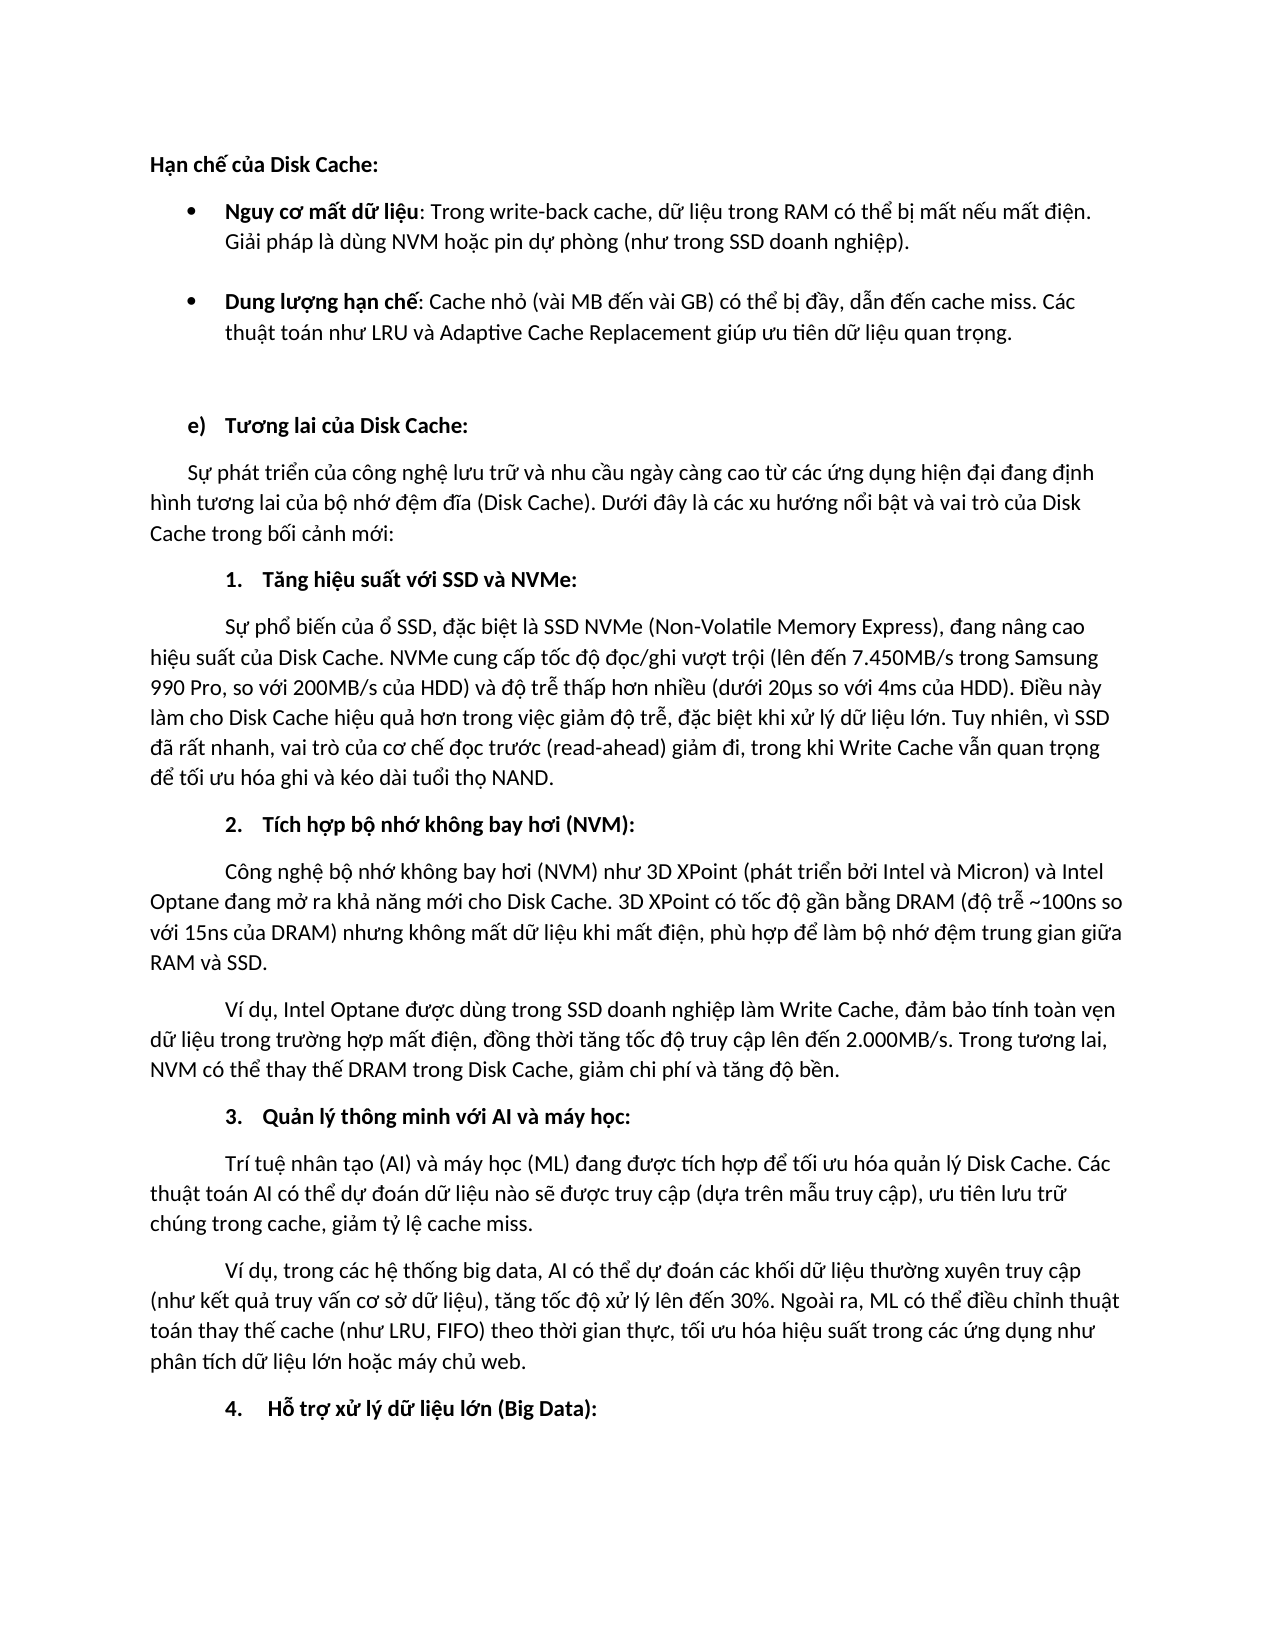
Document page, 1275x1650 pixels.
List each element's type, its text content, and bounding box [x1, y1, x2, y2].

text Ví dụ, trong các hệ thống big data, AI có thể dự đoán các khối dữ liệu thường xuyên truy cập (như kết quả truy vấn cơ sở dữ liệu), tăng tốc độ xử lý lên đến 30%. Ngoài ra, ML có thể điều chỉnh thuật toán thay thế cache (như LRU, FIFO) theo thời gian thực, tối ưu hóa hiệu suất trong các ứng dụng như phân tích dữ liệu lớn hoặc máy chủ web. [150, 1256, 1125, 1375]
text Sự phát triển của công nghệ lưu trữ và nhu cầu ngày càng cao từ các ứng dụng hiện đại đang định hình tương lai của bộ nhớ đệm đĩa (Disk Cache). Dưới đây là các xu hướng nổi bật và vai trò của Disk Cache trong bối cảnh mới: [150, 458, 1125, 547]
text Sự phổ biến của ổ SSD, đặc biệt là SSD NVMe (Non-Volatile Memory Express), đang nâng cao hiệu suất của Disk Cache. NVMe cung cấp tốc độ đọc/ghi vượt trội (lên đến 7.450MB/s trong Samsung 990 Pro, so với 200MB/s của HDD) và độ trễ thấp hơn nhiều (dưới 20µs so với 4ms của HDD). Điều này làm cho Disk Cache hiệu quả hơn trong việc giảm độ trễ, đặc biệt khi xử lý dữ liệu lớn. Tuy nhiên, vì SSD đã rất nhanh, vai trò của cơ chế đọc trước (read-ahead) giảm đi, trong khi Write Cache vẫn quan trọng để tối ưu hóa ghi và kéo dài tuổi thọ NAND. [150, 612, 1125, 792]
text Trí tuệ nhân tạo (AI) và máy học (ML) đang được tích hợp để tối ưu hóa quản lý Disk Cache. Các thuật toán AI có thể dự đoán dữ liệu nào sẽ được truy cập (dựa trên mẫu truy cập), ưu tiên lưu trữ chúng trong cache, giảm tỷ lệ cache miss. [150, 1149, 1125, 1237]
list Nguy cơ mất dữ liệu: Trong write-back cache, dữ liệu trong RAM có thể bị mất nếu mất điện. Giải pháp là dùng NVM hoặc pin dự phòng (như trong SSD doanh nghiệp). [187, 197, 1125, 255]
text Ví dụ, Intel Optane được dùng trong SSD doanh nghiệp làm Write Cache, đảm bảo tính toàn vẹn dữ liệu trong trường hợp mất điện, đồng thời tăng tốc độ truy cập lên đến 2.000MB/s. Trong tương lai, NVM có thể thay thế DRAM trong Disk Cache, giảm chi phí và tăng độ bền. [150, 995, 1125, 1083]
text Công nghệ bộ nhớ không bay hơi (NVM) như 3D XPoint (phát triển bởi Intel và Micron) và Intel Optane đang mở ra khả năng mới cho Disk Cache. 3D XPoint có tốc độ gần bằng DRAM (độ trễ ~100ns so với 15ns của DRAM) nhưng không mất dữ liệu khi mất điện, phù hợp để làm bộ nhớ đệm trung gian giữa RAM và SSD. [150, 857, 1125, 976]
list Quản lý thông minh với AI và máy học: [225, 1102, 1125, 1130]
list Tăng hiệu suất với SSD và NVMe: [225, 566, 1125, 594]
list Dung lượng hạn chế: Cache nhỏ (vài MB đến vài GB) có thể bị đầy, dẫn đến cache miss. Các thuật toán như LRU và Adaptive Cache Replacement giúp ưu tiên dữ liệu quan trọng. [187, 287, 1125, 346]
list Hỗ trợ xử lý dữ liệu lớn (Big Data): [225, 1394, 1125, 1422]
list Tích hợp bộ nhớ không bay hơi (NVM): [225, 810, 1125, 838]
list Tương lai của Disk Cache: [187, 411, 1125, 439]
text Hạn chế của Disk Cache: [150, 150, 1125, 178]
